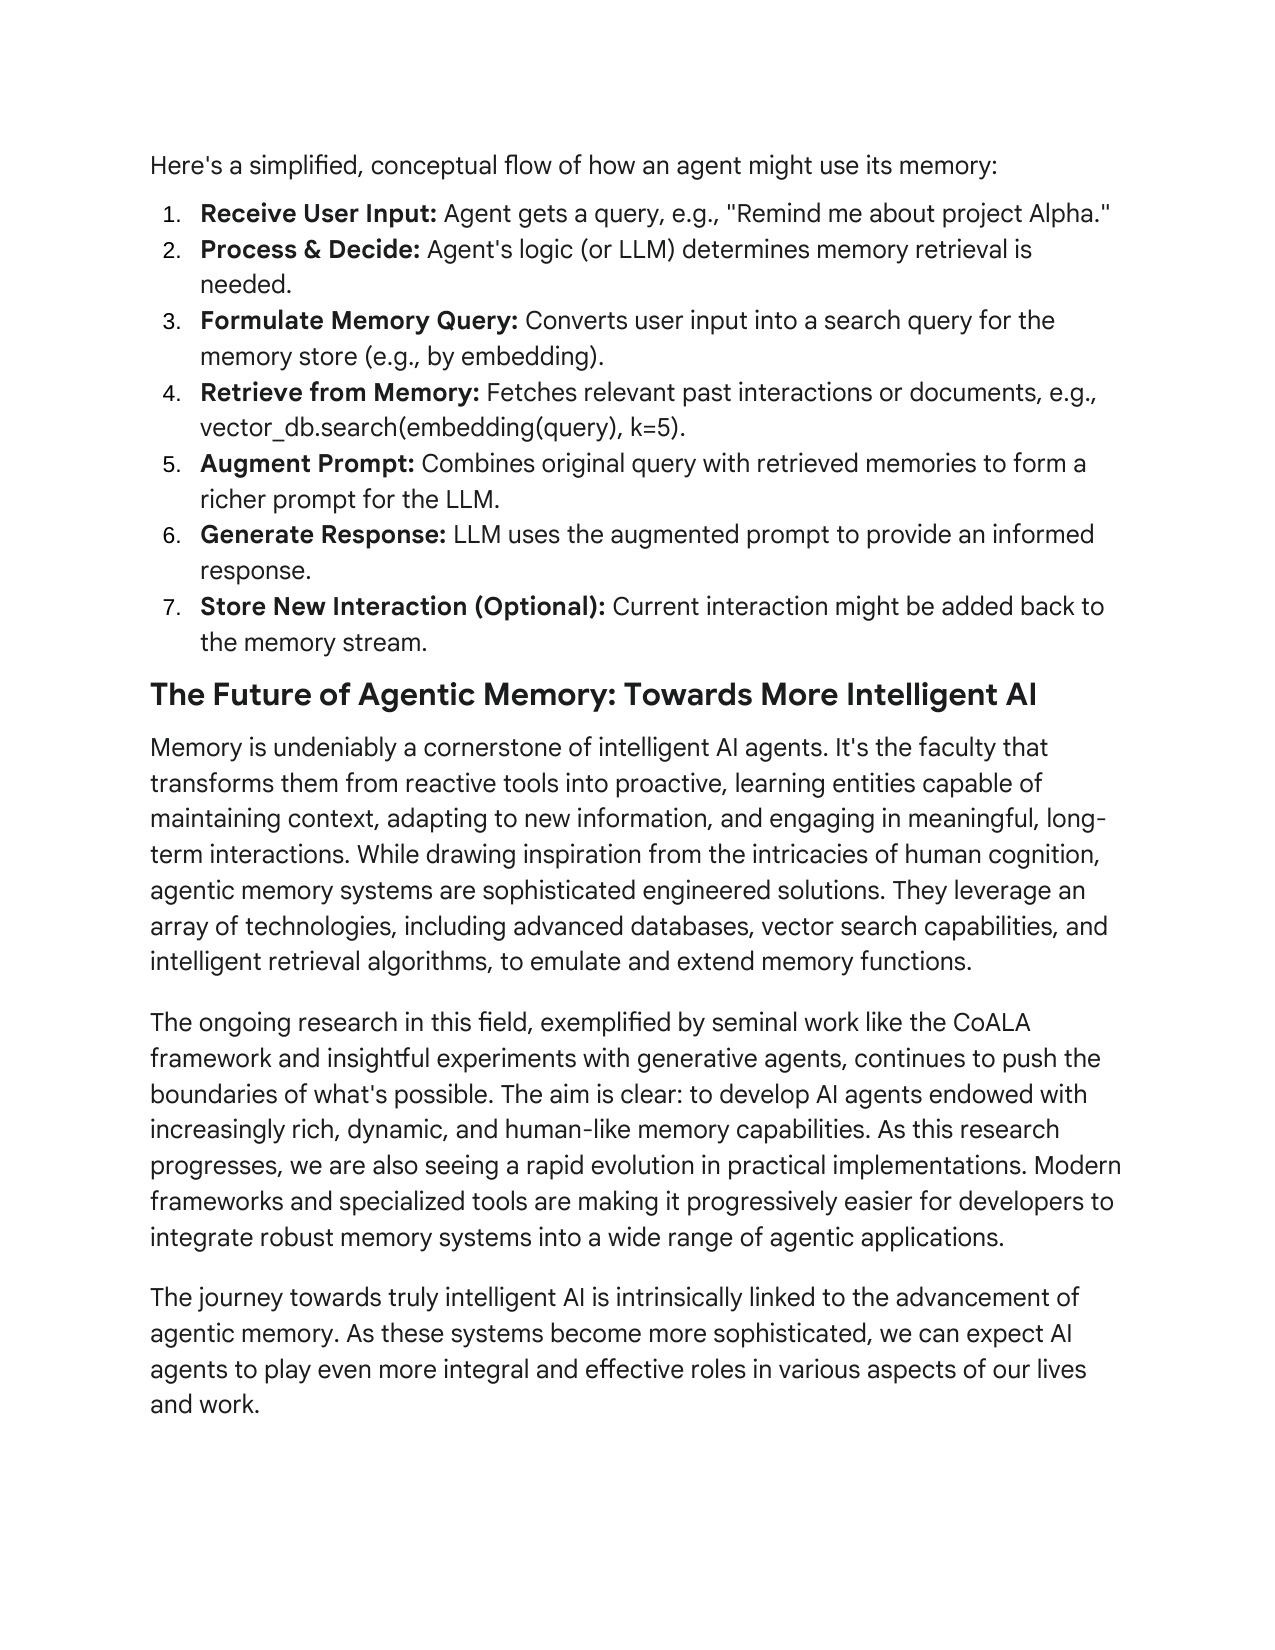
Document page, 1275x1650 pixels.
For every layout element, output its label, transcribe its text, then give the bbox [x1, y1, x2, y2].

text The ongoing research in this field, exemplified by seminal work like the CoALA framework and insightful experiments with generative agents, continues to push the boundaries of what's possible. The aim is clear: to develop AI agents endowed with increasingly rich, dynamic, and human-like memory capabilities. As this research progresses, we are also seeing a rapid evolution in practical implementations. Modern frameworks and specialized tools are making it progressively easier for developers to integrate robust memory systems into a wide range of agentic applications. [150, 1007, 1125, 1253]
subtitle The Future of Agentic Memory: Towards More Intelligent AI [150, 675, 1125, 714]
list Retrieve from Memory: Fetches relevant past interactions or documents, e.g., vector_db.search(embedding(query), k=5). [162, 377, 1125, 444]
list Generate Response: LLM uses the augmented prompt to provide an informed response. [162, 520, 1125, 587]
list Augment Prompt: Combines original query with retrieved memories to form a richer prompt for the LLM. [162, 448, 1125, 515]
list Receive User Input: Agent gets a query, e.g., "Remind me about project Alpha." [162, 198, 1125, 229]
list Formulate Memory Query: Converts user input into a search query for the memory store (e.g., by embedding). [162, 305, 1125, 372]
text Here's a simplified, conceptual flow of how an agent might use its memory: [150, 150, 1125, 181]
text Memory is undeniably a cornerstone of intelligent AI agents. It's the faculty that transforms them from reactive tools into proactive, learning entities capable of maintaining context, adapting to new information, and engaging in meaningful, long-term interactions. While drawing inspiration from the intricacies of human cognition, agentic memory systems are sophisticated engineered solutions. They leverage an array of technologies, including advanced databases, vector search capabilities, and intelligent retrieval algorithms, to emulate and extend memory functions. [150, 732, 1125, 978]
text The journey towards truly intelligent AI is intrinsically linked to the advancement of agentic memory. As these systems become more sophisticated, we can expect AI agents to play even more integral and effective roles in various aspects of our lives and work. [150, 1282, 1125, 1421]
list Process & Decide: Agent's logic (or LLM) determines memory retrieval is needed. [162, 234, 1125, 301]
list Store New Interaction (Optional): Current interaction might be added back to the memory stream. [162, 591, 1125, 658]
